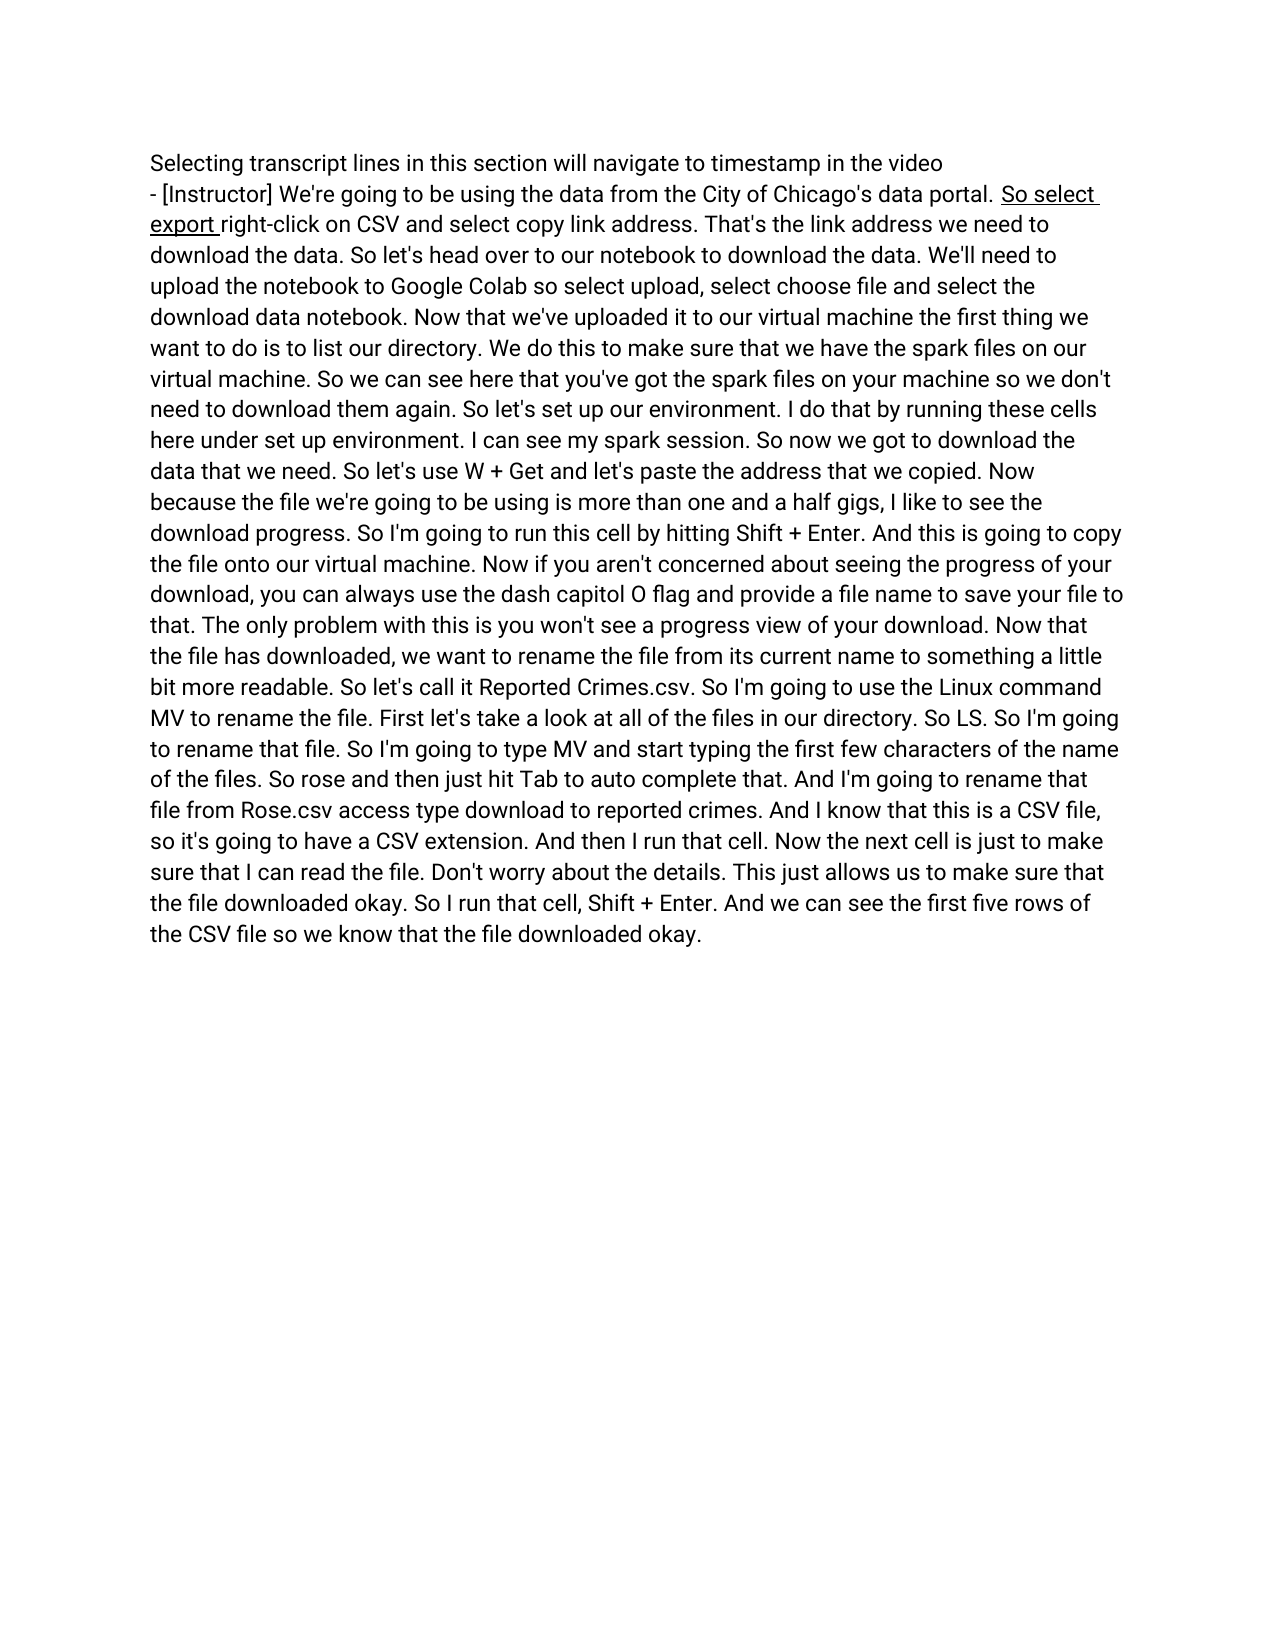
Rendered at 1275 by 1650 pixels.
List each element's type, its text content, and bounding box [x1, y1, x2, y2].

text Selecting transcript lines in this section will navigate to timestamp in the video [150, 150, 1125, 177]
text - [Instructor] We're going to be using the data from the City of Chicago's data portal. So select export right-click on CSV and select copy link address. That's the link address we need to download the data. So let's head over to our notebook to download the data. We'll need to upload the notebook to Google Colab so select upload, select choose file and select the download data notebook. Now that we've uploaded it to our virtual machine the first thing we want to do is to list our directory. We do this to make sure that we have the spark files on our virtual machine. So we can see here that you've got the spark files on your machine so we don't need to download them again. So let's set up our environment. I do that by running these cells here under set up environment. I can see my spark session. So now we got to download the data that we need. So let's use W + Get and let's paste the address that we copied. Now because the file we're going to be using is more than one and a half gigs, I like to see the download progress. So I'm going to run this cell by hitting Shift + Enter. And this is going to copy the file onto our virtual machine. Now if you aren't concerned about seeing the progress of your download, you can always use the dash capitol O flag and provide a file name to save your file to that. The only problem with this is you won't see a progress view of your download. Now that the file has downloaded, we want to rename the file from its current name to something a little bit more readable. So let's call it Reported Crimes.csv. So I'm going to use the Linux command MV to rename the file. First let's take a look at all of the files in our directory. So LS. So I'm going to rename that file. So I'm going to type MV and start typing the first few characters of the name of the files. So rose and then just hit Tab to auto complete that. And I'm going to rename that file from Rose.csv access type download to reported crimes. And I know that this is a CSV file, so it's going to have a CSV extension. And then I run that cell. Now the next cell is just to make sure that I can read the file. Don't worry about the details. This just allows us to make sure that the file downloaded okay. So I run that cell, Shift + Enter. And we can see the first five rows of the CSV file so we know that the file downloaded okay. [150, 181, 1125, 948]
